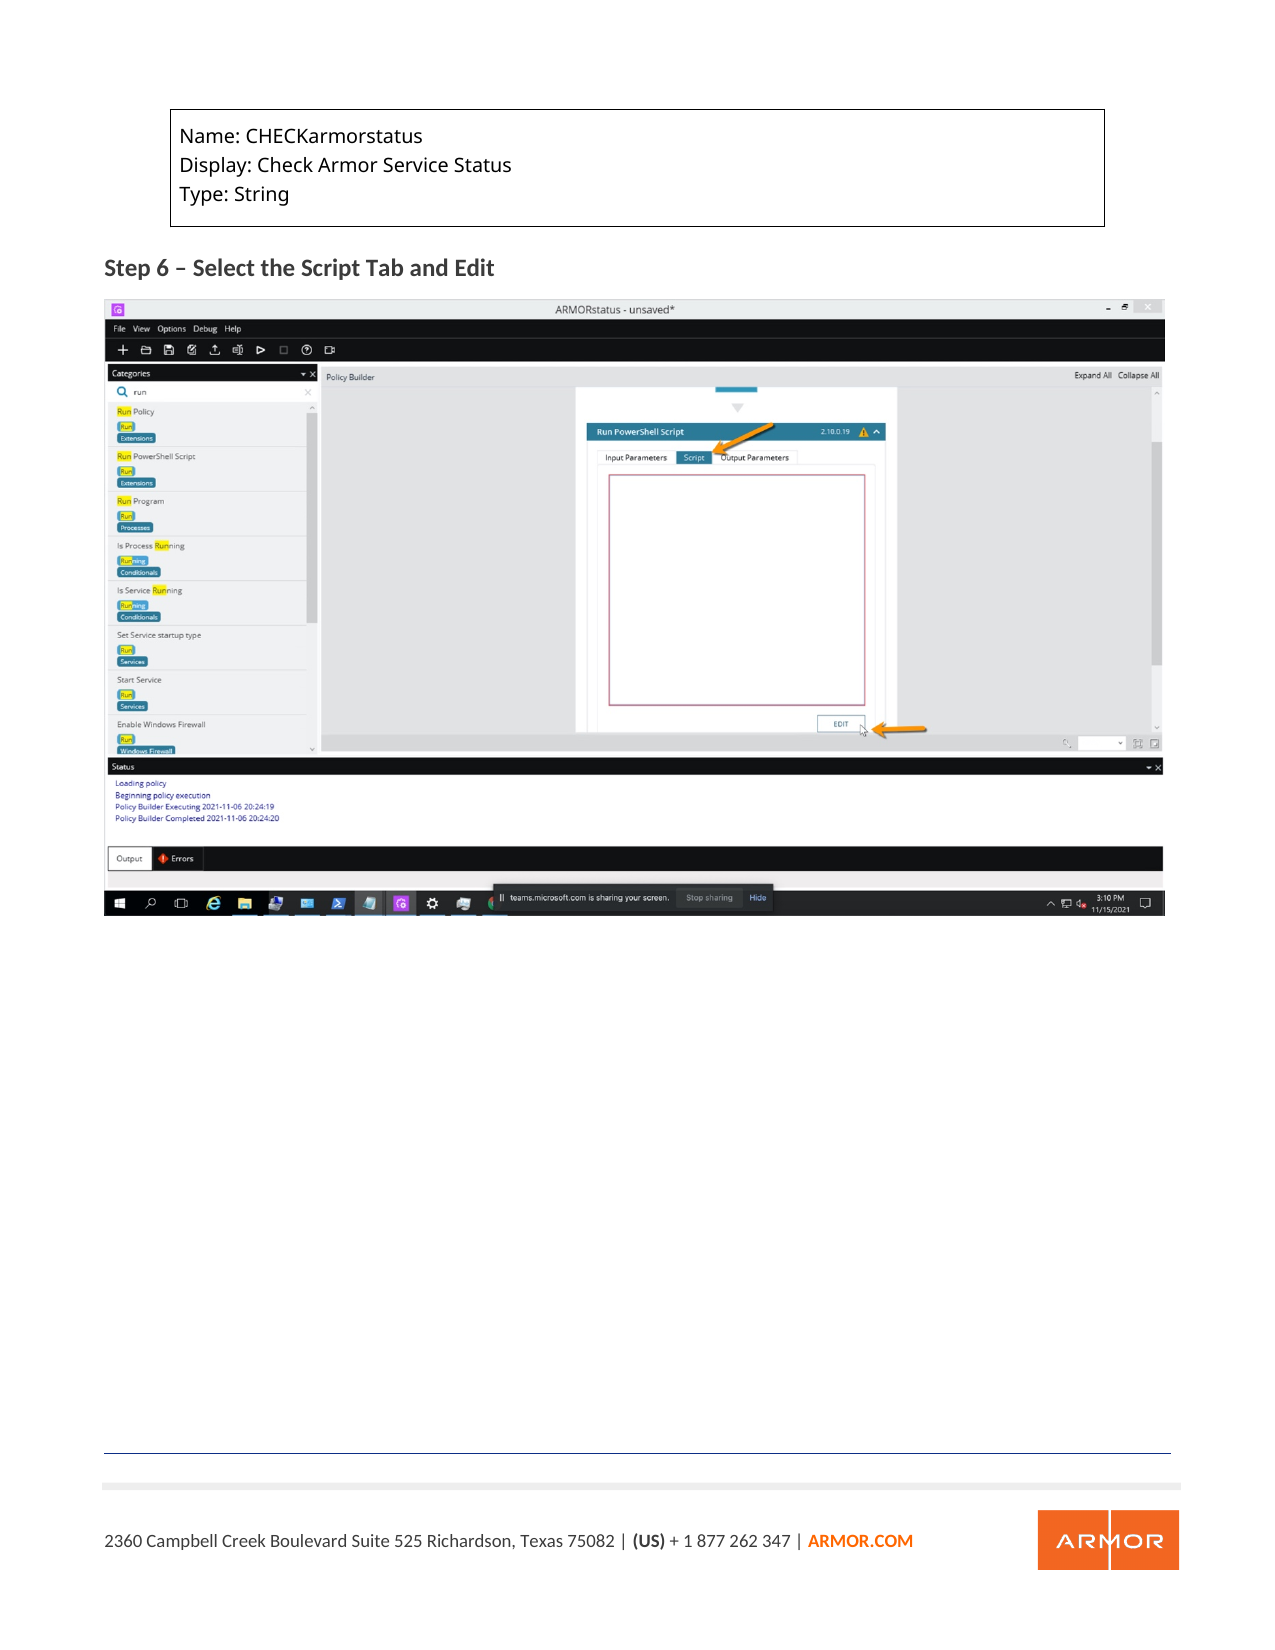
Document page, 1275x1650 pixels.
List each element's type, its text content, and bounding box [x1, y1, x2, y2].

picture [104, 299, 1165, 916]
subtitle Step 6 – Select the Script Tab and Edit [104, 252, 1171, 283]
text Type: String [171, 167, 1104, 226]
text Name: CHECKarmorstatus [171, 110, 1104, 138]
text Display: Check Armor Service Status [171, 138, 1104, 167]
